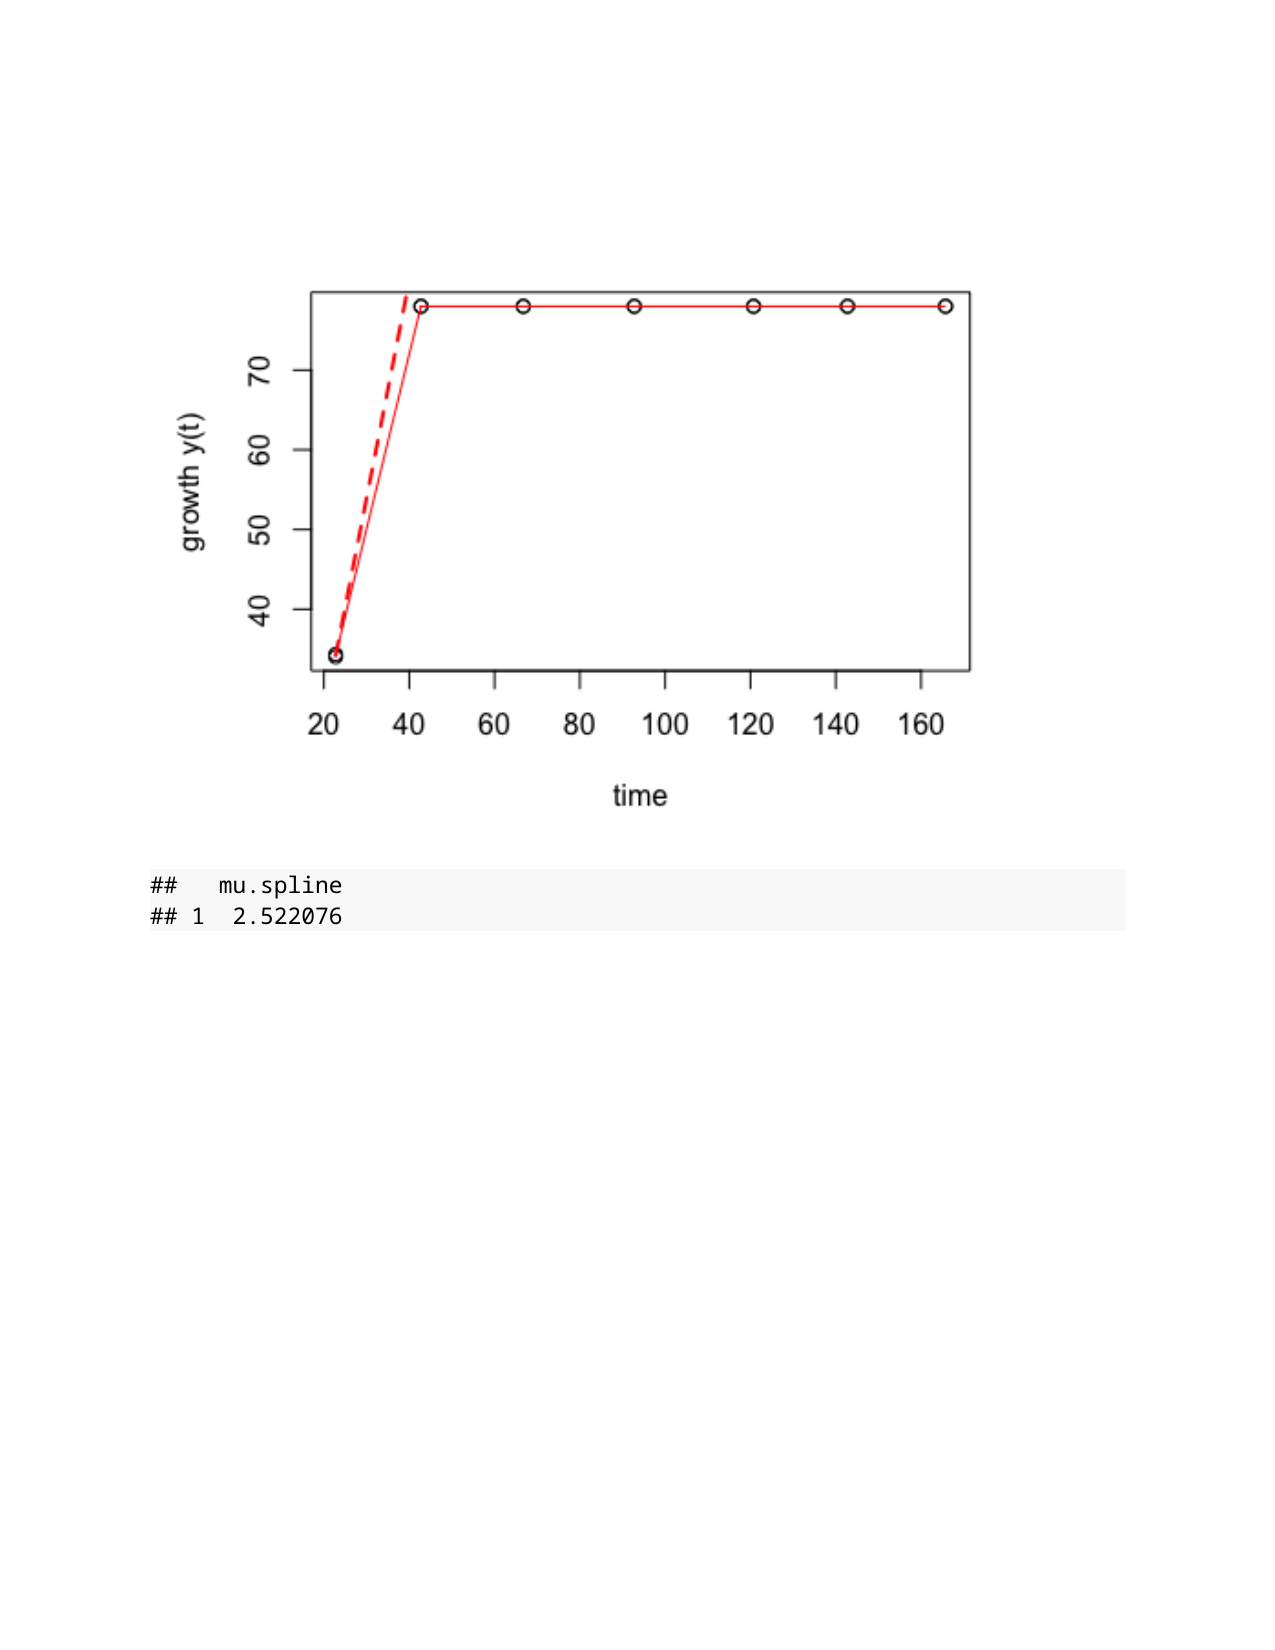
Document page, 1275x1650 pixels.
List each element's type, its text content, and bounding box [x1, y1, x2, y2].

picture [168, 150, 1044, 850]
text ## mu.spline ## 1 2.522076 [150, 869, 1125, 931]
